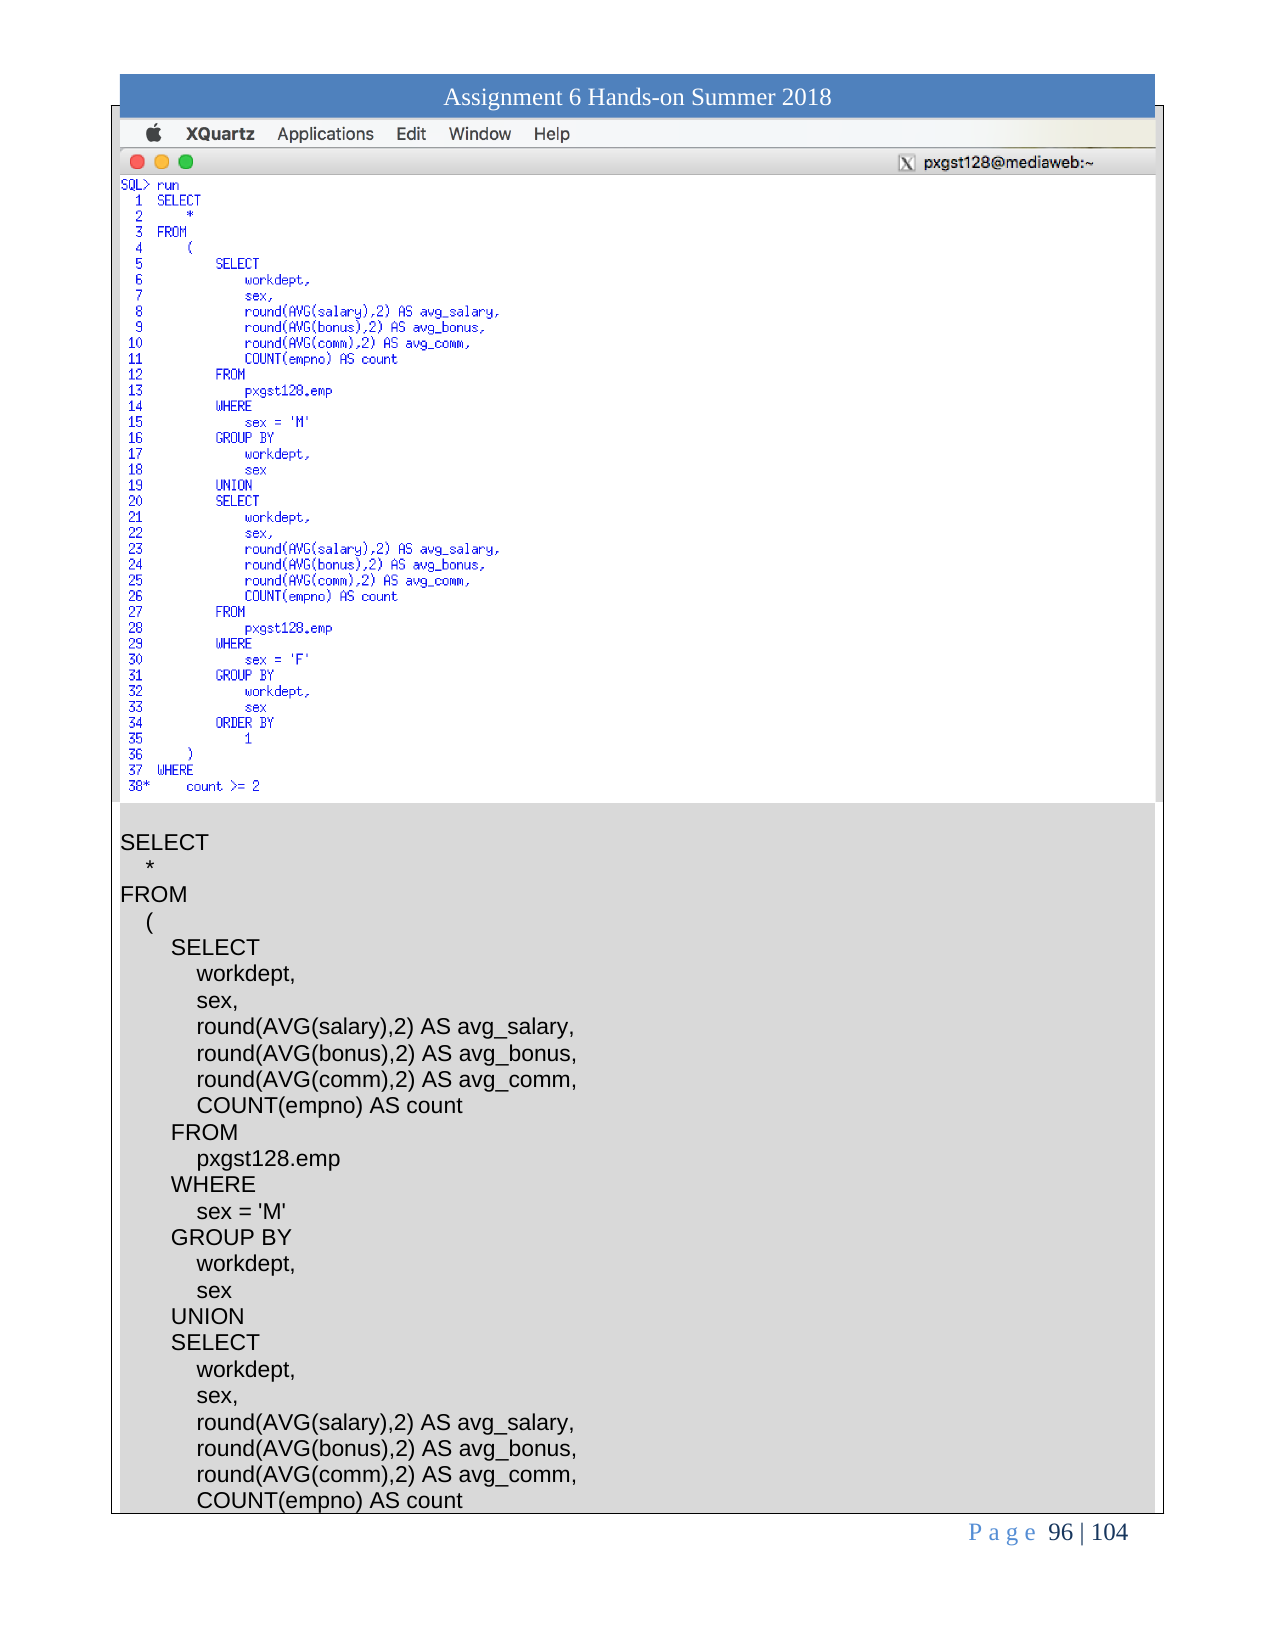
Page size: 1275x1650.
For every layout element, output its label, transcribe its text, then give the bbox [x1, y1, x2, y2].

text round(AVG(bonus),2) AS avg_bonus, [120, 1435, 1155, 1461]
text round(AVG(comm),2) AS avg_comm, [120, 1066, 1155, 1092]
text pxgst128.emp [120, 1145, 1155, 1171]
picture [120, 120, 1156, 803]
text round(AVG(comm),2) AS avg_comm, [120, 1461, 1155, 1487]
text COUNT(empno) AS count [120, 1487, 1155, 1513]
text round(AVG(salary),2) AS avg_salary, [120, 1013, 1155, 1039]
text workdept, [120, 1250, 1155, 1277]
text WHERE [120, 1171, 1155, 1198]
text sex [120, 1277, 1155, 1303]
text FROM [120, 1118, 1155, 1145]
text UNION [120, 1303, 1155, 1329]
text ( [120, 908, 1155, 934]
text COUNT(empno) AS count [120, 1092, 1155, 1118]
text sex, [120, 1382, 1155, 1408]
text SELECT [120, 1329, 1155, 1356]
text sex = 'M' [120, 1198, 1155, 1224]
text GROUP BY [120, 1224, 1155, 1250]
text SELECT [120, 934, 1155, 960]
text * [120, 855, 1155, 881]
text workdept, [120, 960, 1155, 987]
text workdept, [120, 1356, 1155, 1382]
text round(AVG(bonus),2) AS avg_bonus, [120, 1039, 1155, 1066]
text round(AVG(salary),2) AS avg_salary, [120, 1408, 1155, 1435]
text sex, [120, 987, 1155, 1013]
text SELECT [120, 829, 1155, 855]
text FROM [120, 881, 1155, 908]
